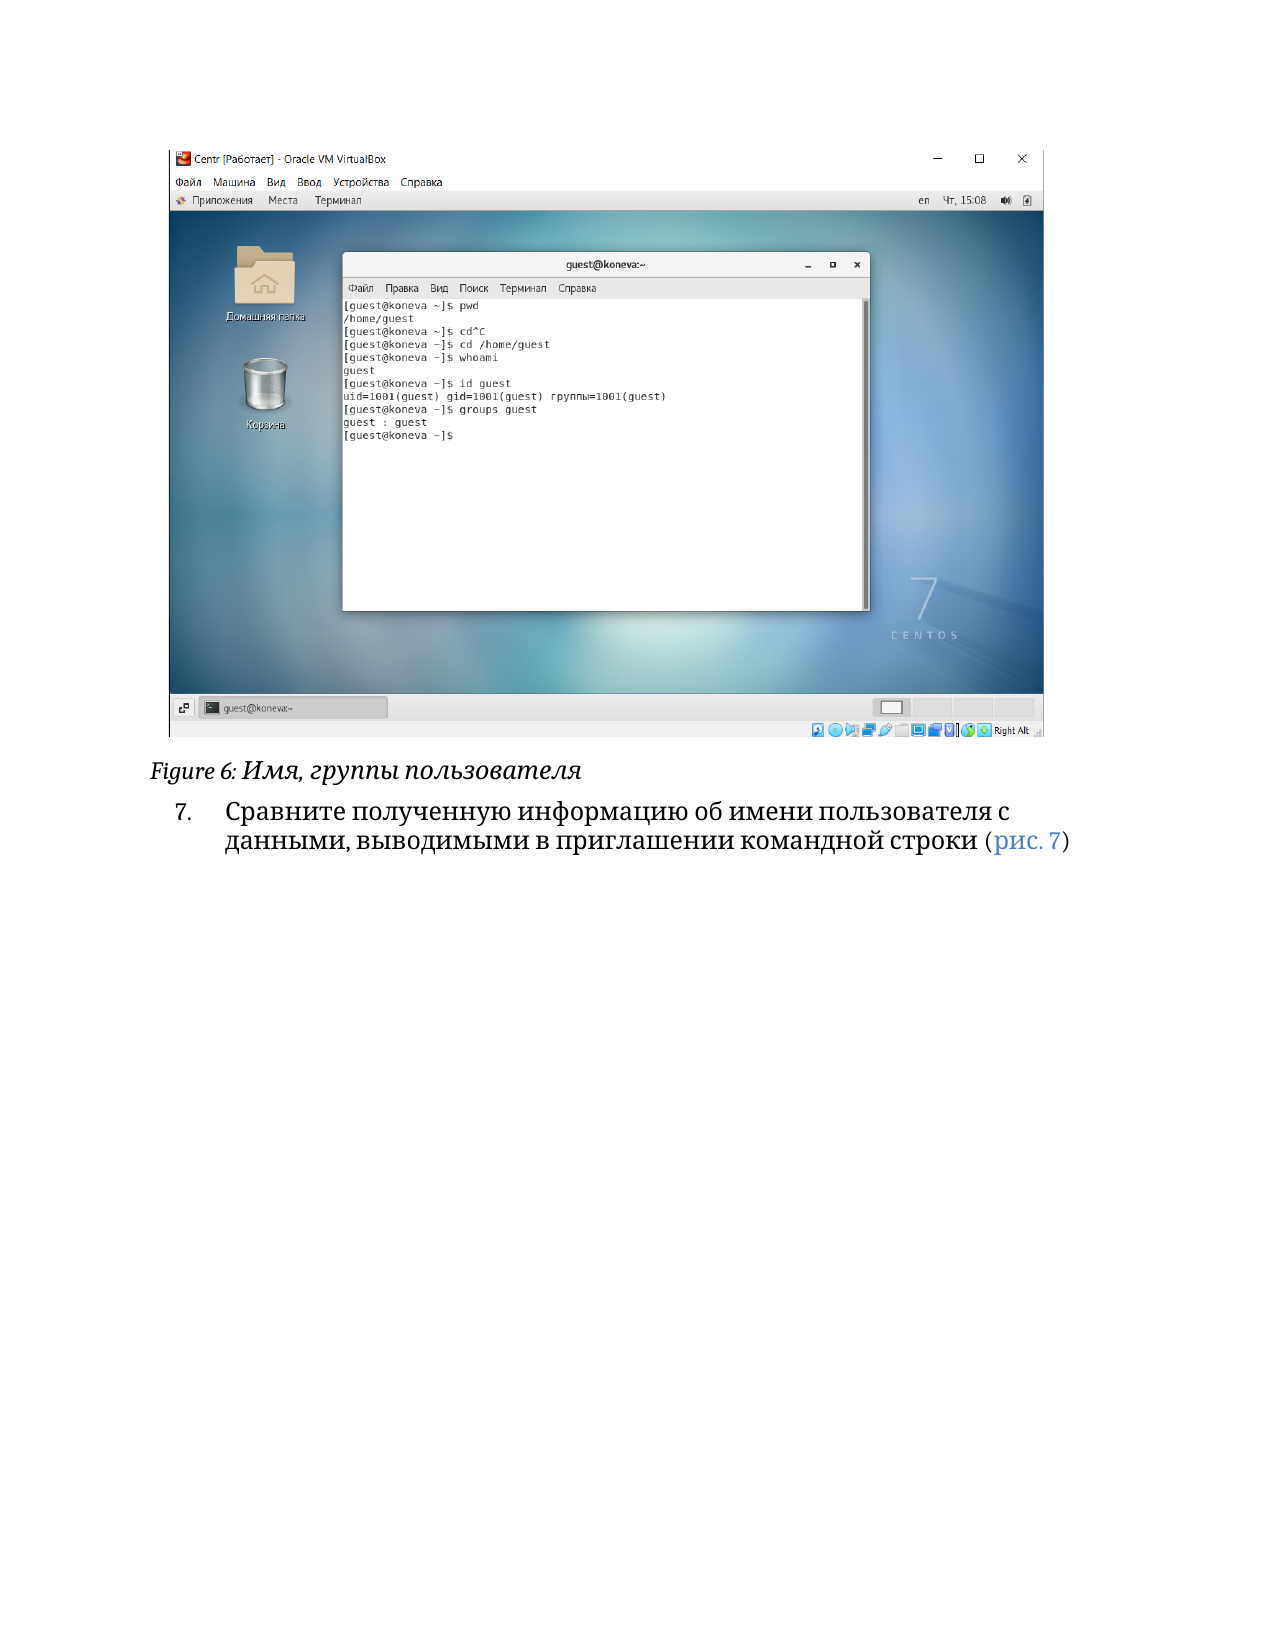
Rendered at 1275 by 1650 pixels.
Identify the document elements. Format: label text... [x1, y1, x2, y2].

list Сравните полученную информацию об имени пользователя с данными, выводимыми в приглашении командной строки (рис. 7) [175, 798, 1125, 856]
picture [168, 150, 1044, 737]
text Figure 6: Имя, группы пользователя [150, 757, 1125, 786]
